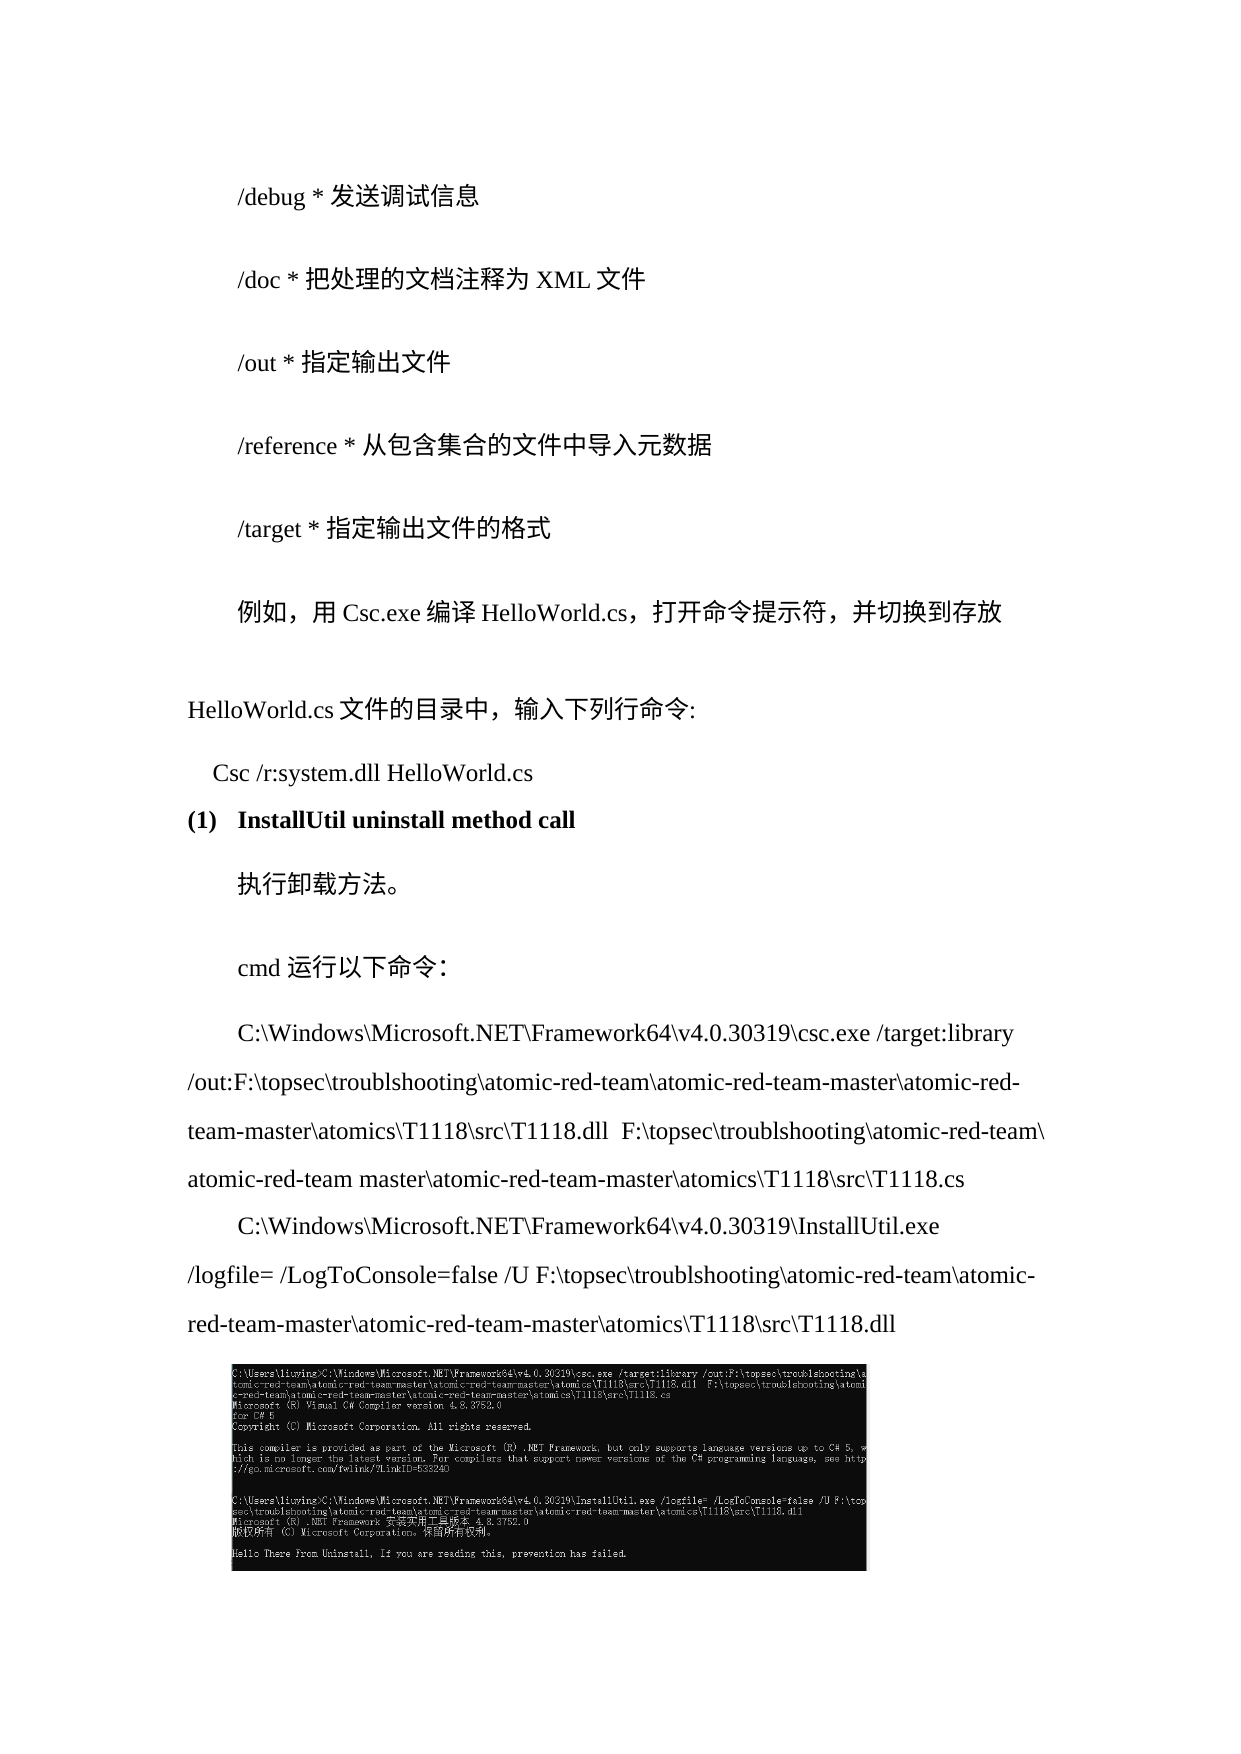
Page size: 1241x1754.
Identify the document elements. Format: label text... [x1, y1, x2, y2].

text /target * 指定输出文件的格式 [187, 494, 1053, 559]
text cmd 运行以下命令： [187, 933, 1053, 998]
text 执行卸载方法。 [187, 850, 1053, 915]
text /reference * 从包含集合的文件中导入元数据 [187, 411, 1053, 476]
text /debug * 发送调试信息 [187, 162, 1053, 227]
picture [231, 1364, 870, 1571]
text C:\Windows\Microsoft.NET\Framework64\v4.0.30319\InstallUtil.exe /logfile= /LogToConsole=false /U F:\topsec\troublshooting\atomic-red-team\atomic-red-team-master\atomic-red-team-master\atomics\T1118\src\T1118.dll [187, 1209, 1053, 1339]
text C:\Windows\Microsoft.NET\Framework64\v4.0.30319\csc.exe /target:library /out:F:\topsec\troublshooting\atomic-red-team\atomic-red-team-master\atomic-red-team-master\atomics\T1118\src\T1118.dll F:\topsec\troublshooting\atomic-red-team\atomic-red-team master\atomic-red-team-master\atomics\T1118\src\T1118.cs [187, 1016, 1053, 1195]
text 例如，用Csc.exe编译HelloWorld.cs，打开命令提示符，并切换到存放 HelloWorld.cs文件的目录中，输入下列行命令: Csc /r:system.dll HelloWorld.cs [187, 578, 1053, 789]
subtitle InstallUtil uninstall method call [187, 803, 1053, 836]
text /out * 指定输出文件 [187, 328, 1053, 393]
text /doc * 把处理的文档注释为XML文件 [187, 245, 1053, 310]
